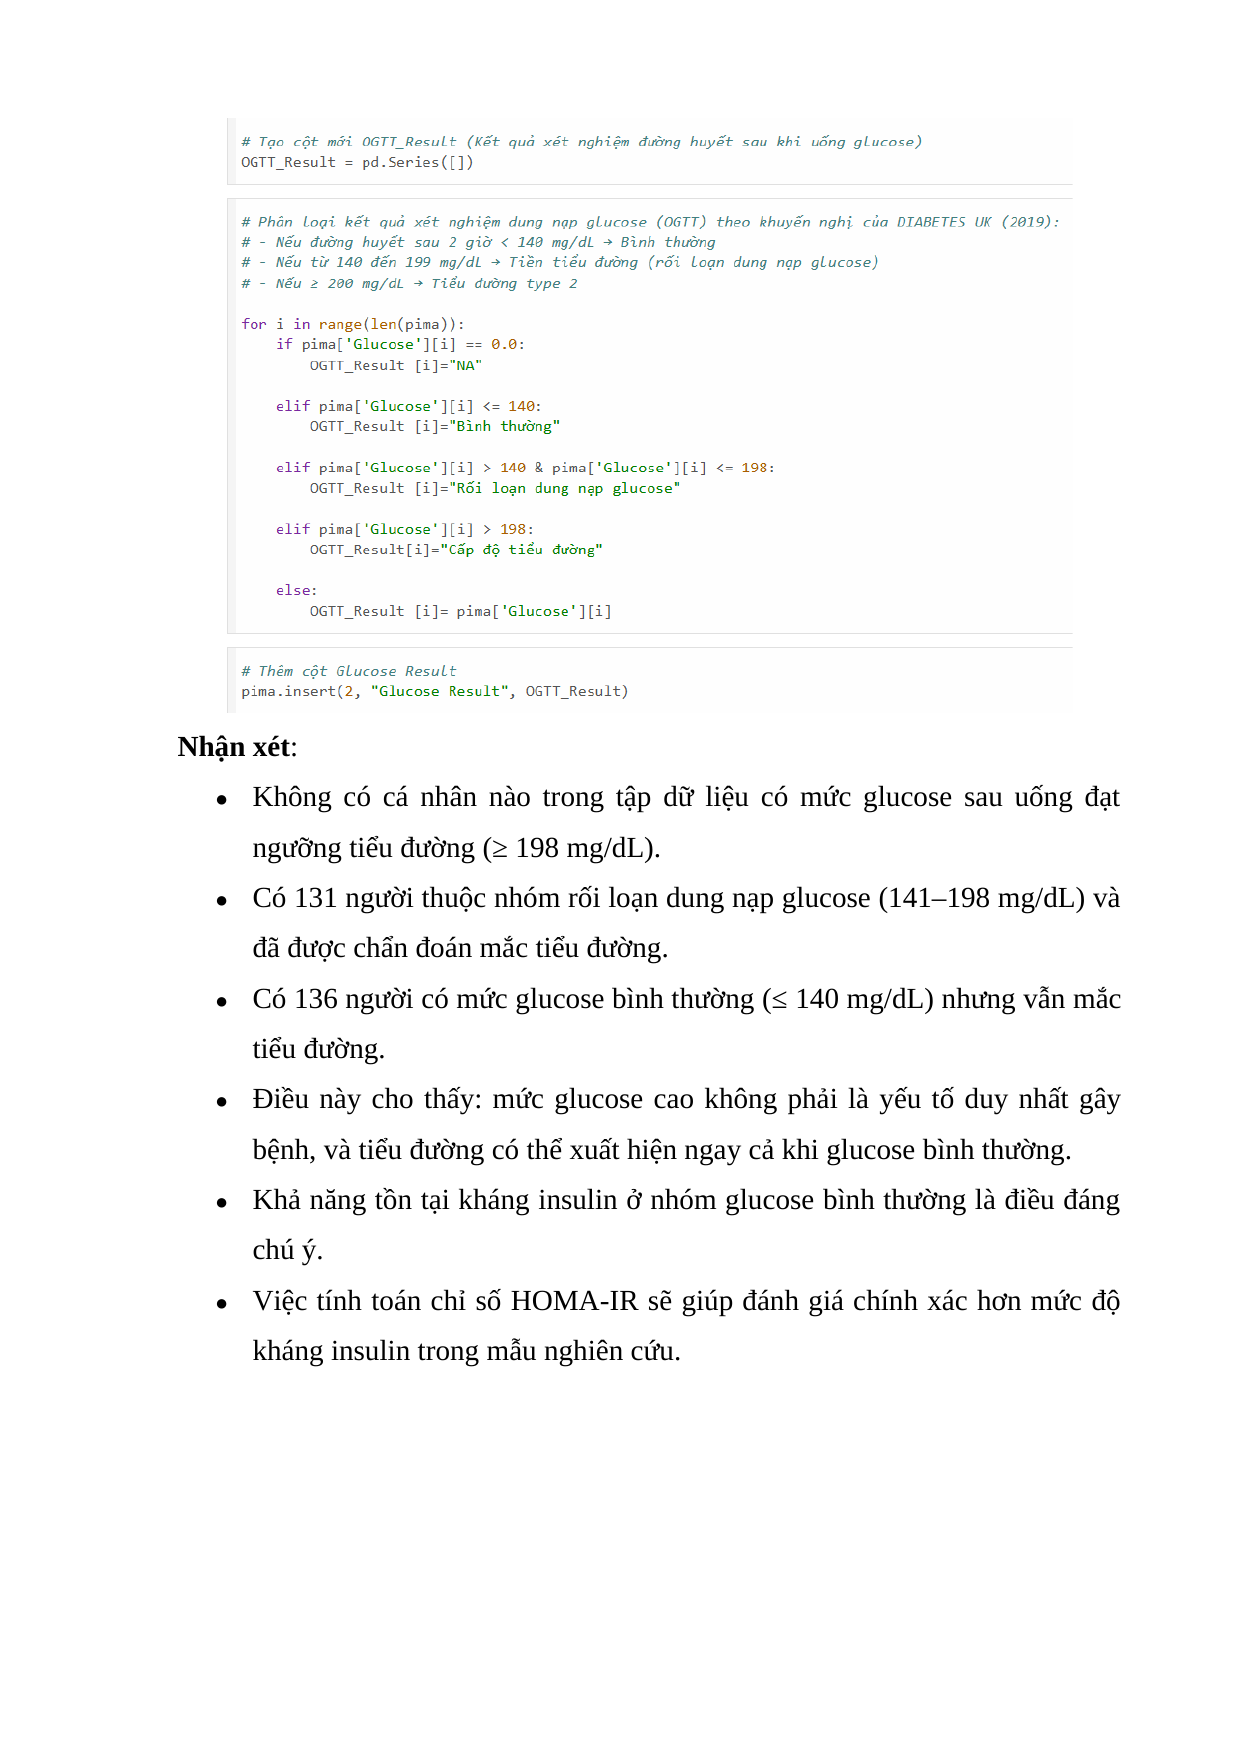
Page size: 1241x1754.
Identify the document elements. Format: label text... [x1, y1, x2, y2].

list Có 136 người có mức glucose bình thường (≤ 140 mg/dL) nhưng vẫn mắc tiểu đường. [215, 981, 1122, 1065]
list Việc tính toán chỉ số HOMA-IR sẽ giúp đánh giá chính xác hơn mức độ kháng insulin trong mẫu nghiên cứu. [215, 1283, 1122, 1367]
text Nhận xét: [177, 729, 1122, 763]
list Có 131 người thuộc nhóm rối loạn dung nạp glucose (141–198 mg/dL) và đã được chẩn đoán mắc tiểu đường. [215, 880, 1122, 964]
list Không có cá nhân nào trong tập dữ liệu có mức glucose sau uống đạt ngưỡng tiểu đường (≥ 198 mg/dL). [215, 779, 1122, 863]
picture [226, 118, 1073, 713]
list Điều này cho thấy: mức glucose cao không phải là yếu tố duy nhất gây bệnh, và tiểu đường có thể xuất hiện ngay cả khi glucose bình thường. [215, 1081, 1122, 1165]
list Khả năng tồn tại kháng insulin ở nhóm glucose bình thường là điều đáng chú ý. [215, 1182, 1122, 1266]
